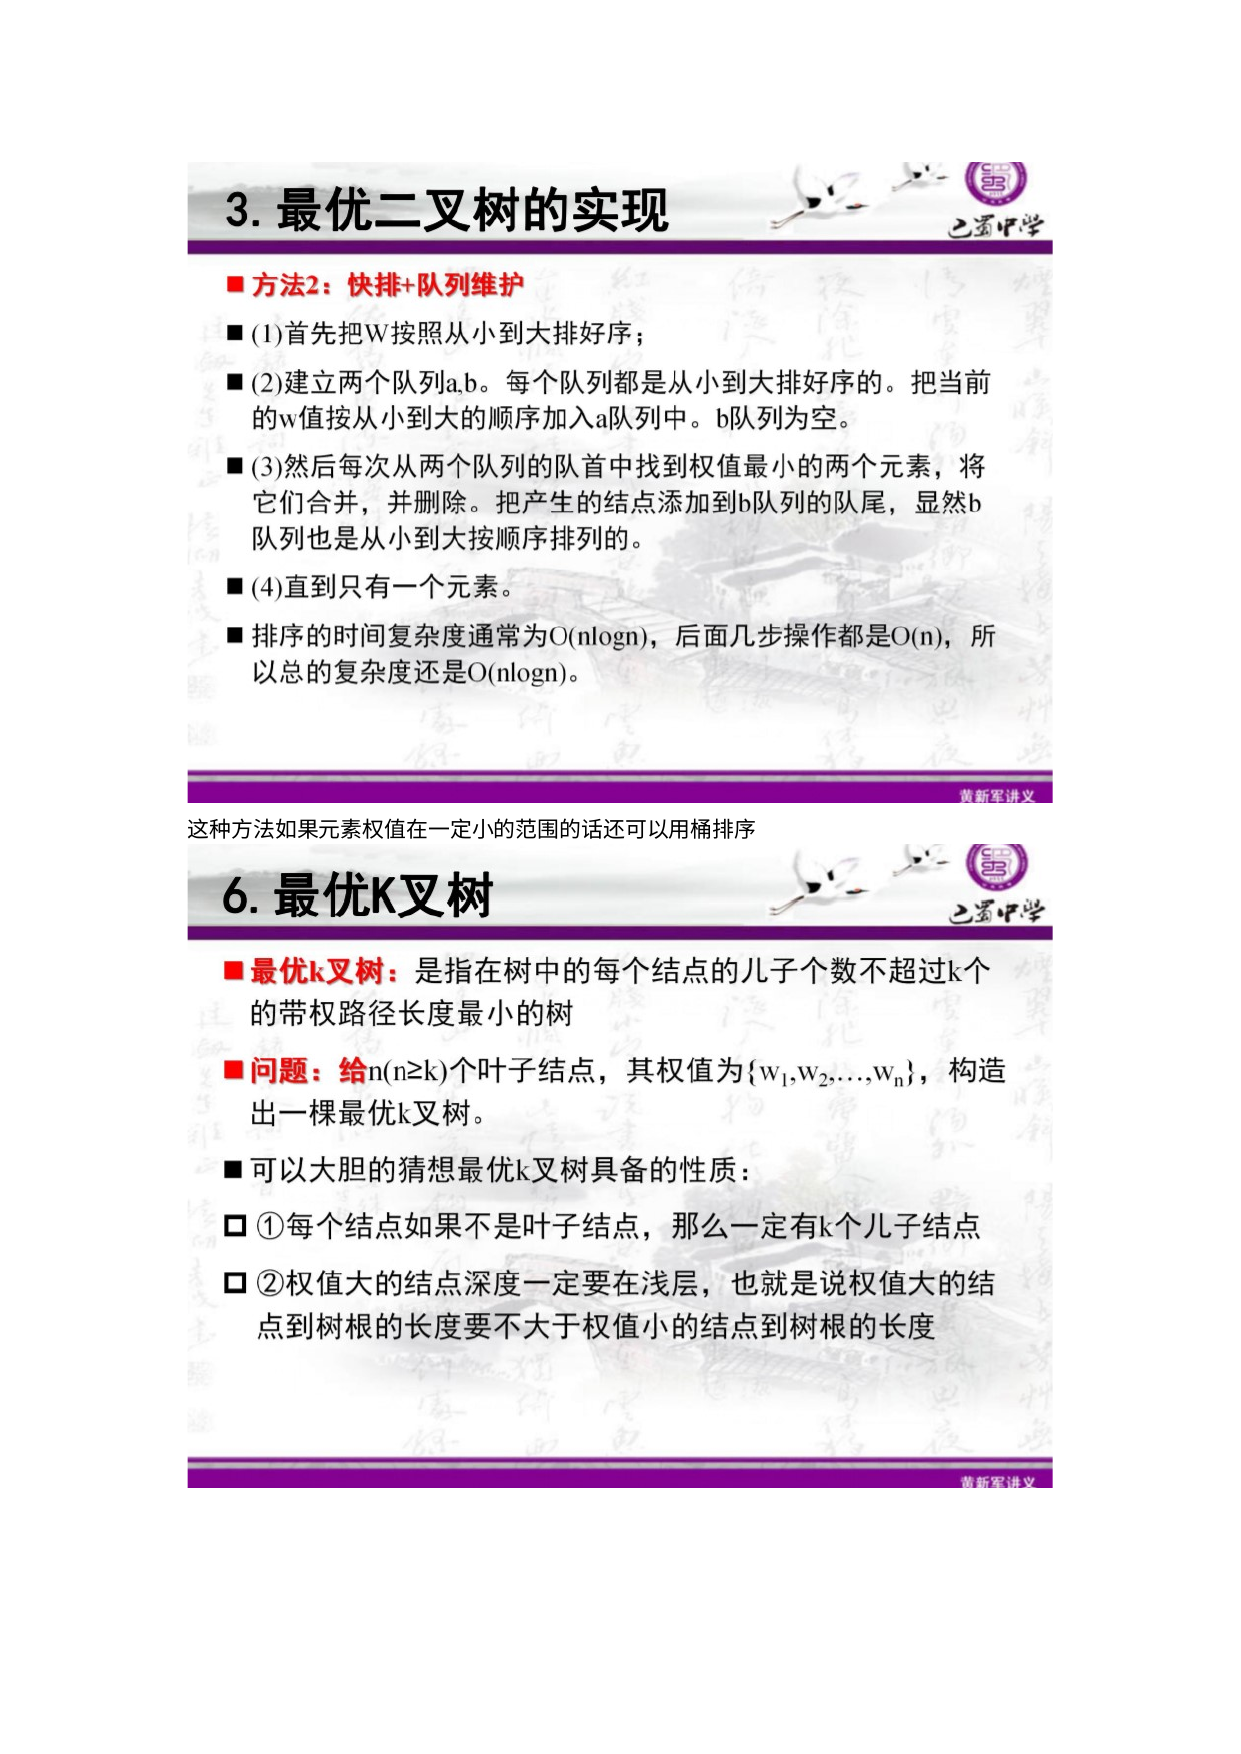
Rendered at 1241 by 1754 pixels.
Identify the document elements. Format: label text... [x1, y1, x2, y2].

picture [187, 162, 1053, 803]
picture [187, 844, 1053, 1488]
text 这种方法如果元素权值在一定小的范围的话还可以用桶排序 [187, 812, 1053, 844]
